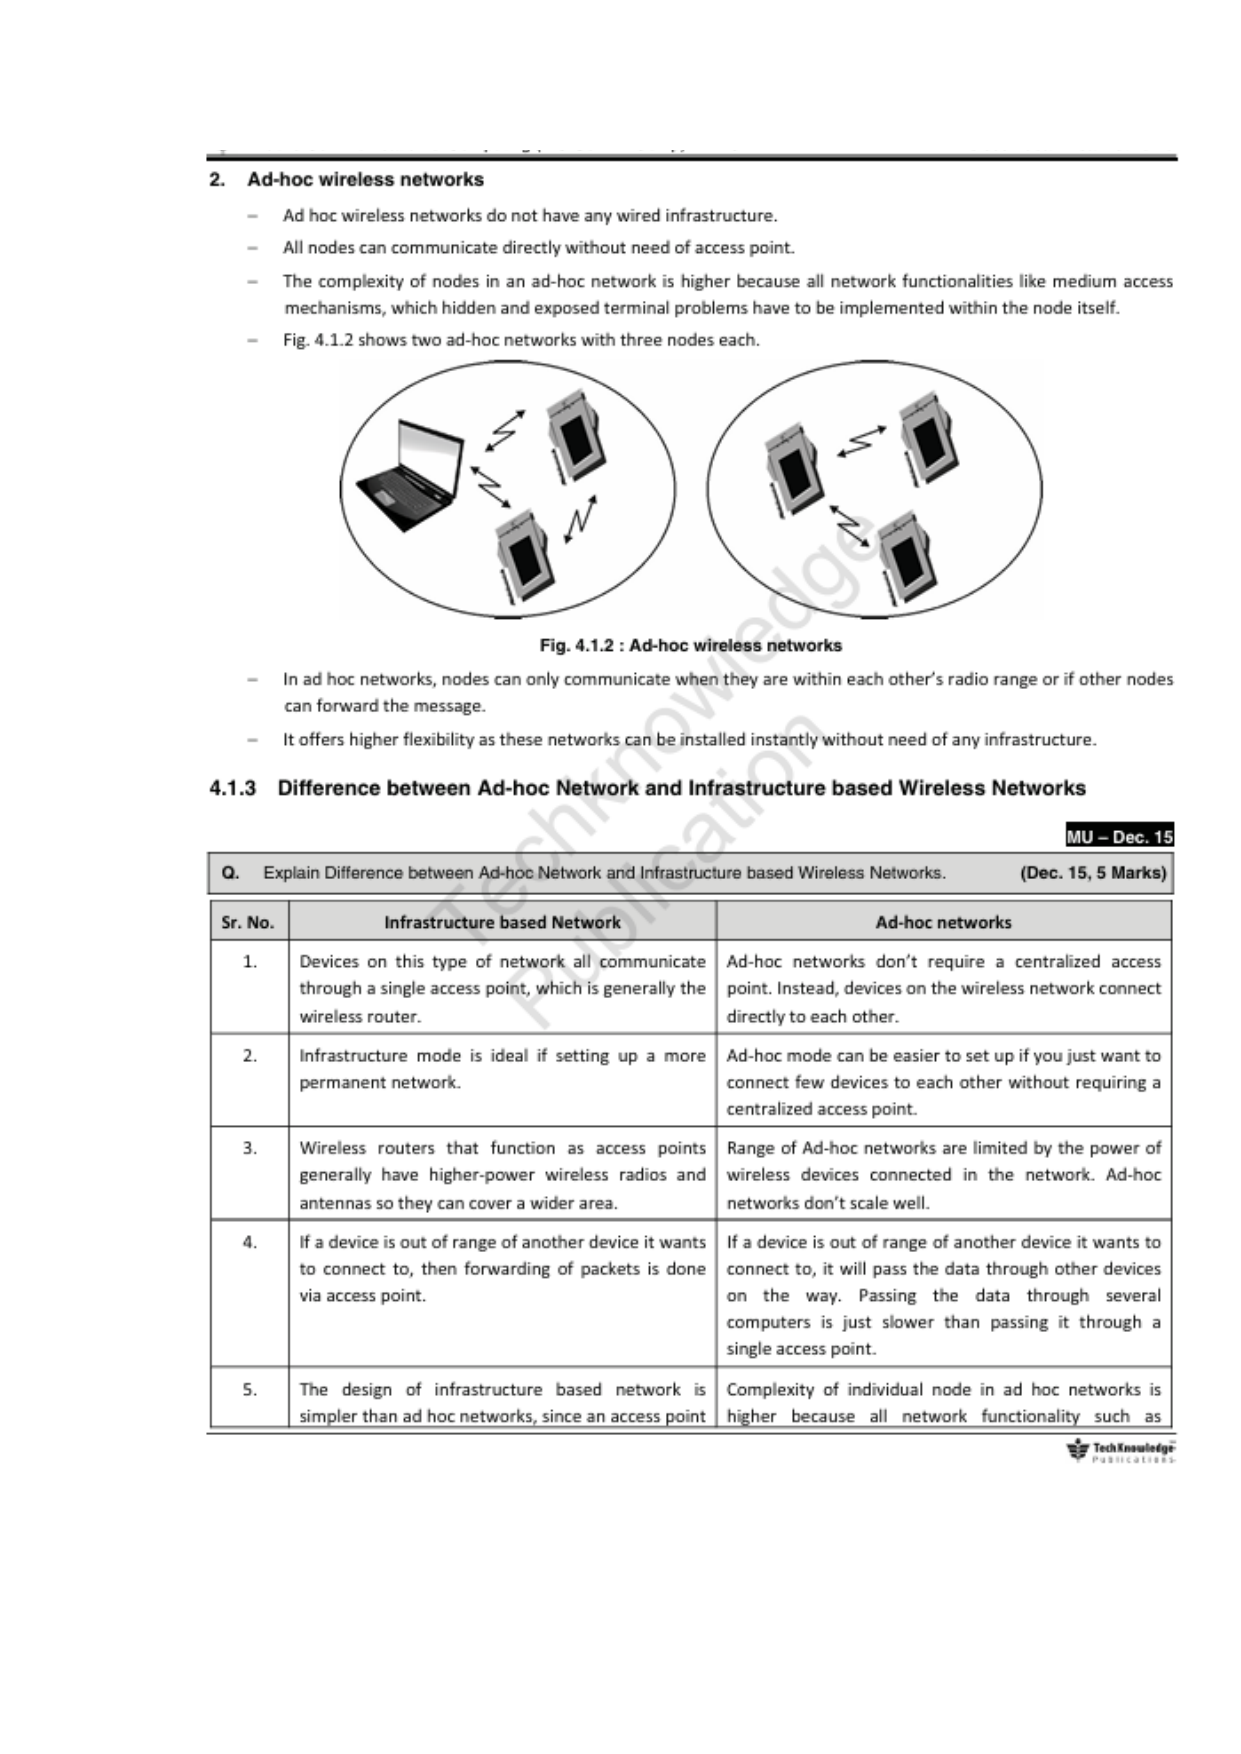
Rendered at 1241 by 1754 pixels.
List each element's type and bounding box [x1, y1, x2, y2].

picture [150, 150, 1241, 1490]
